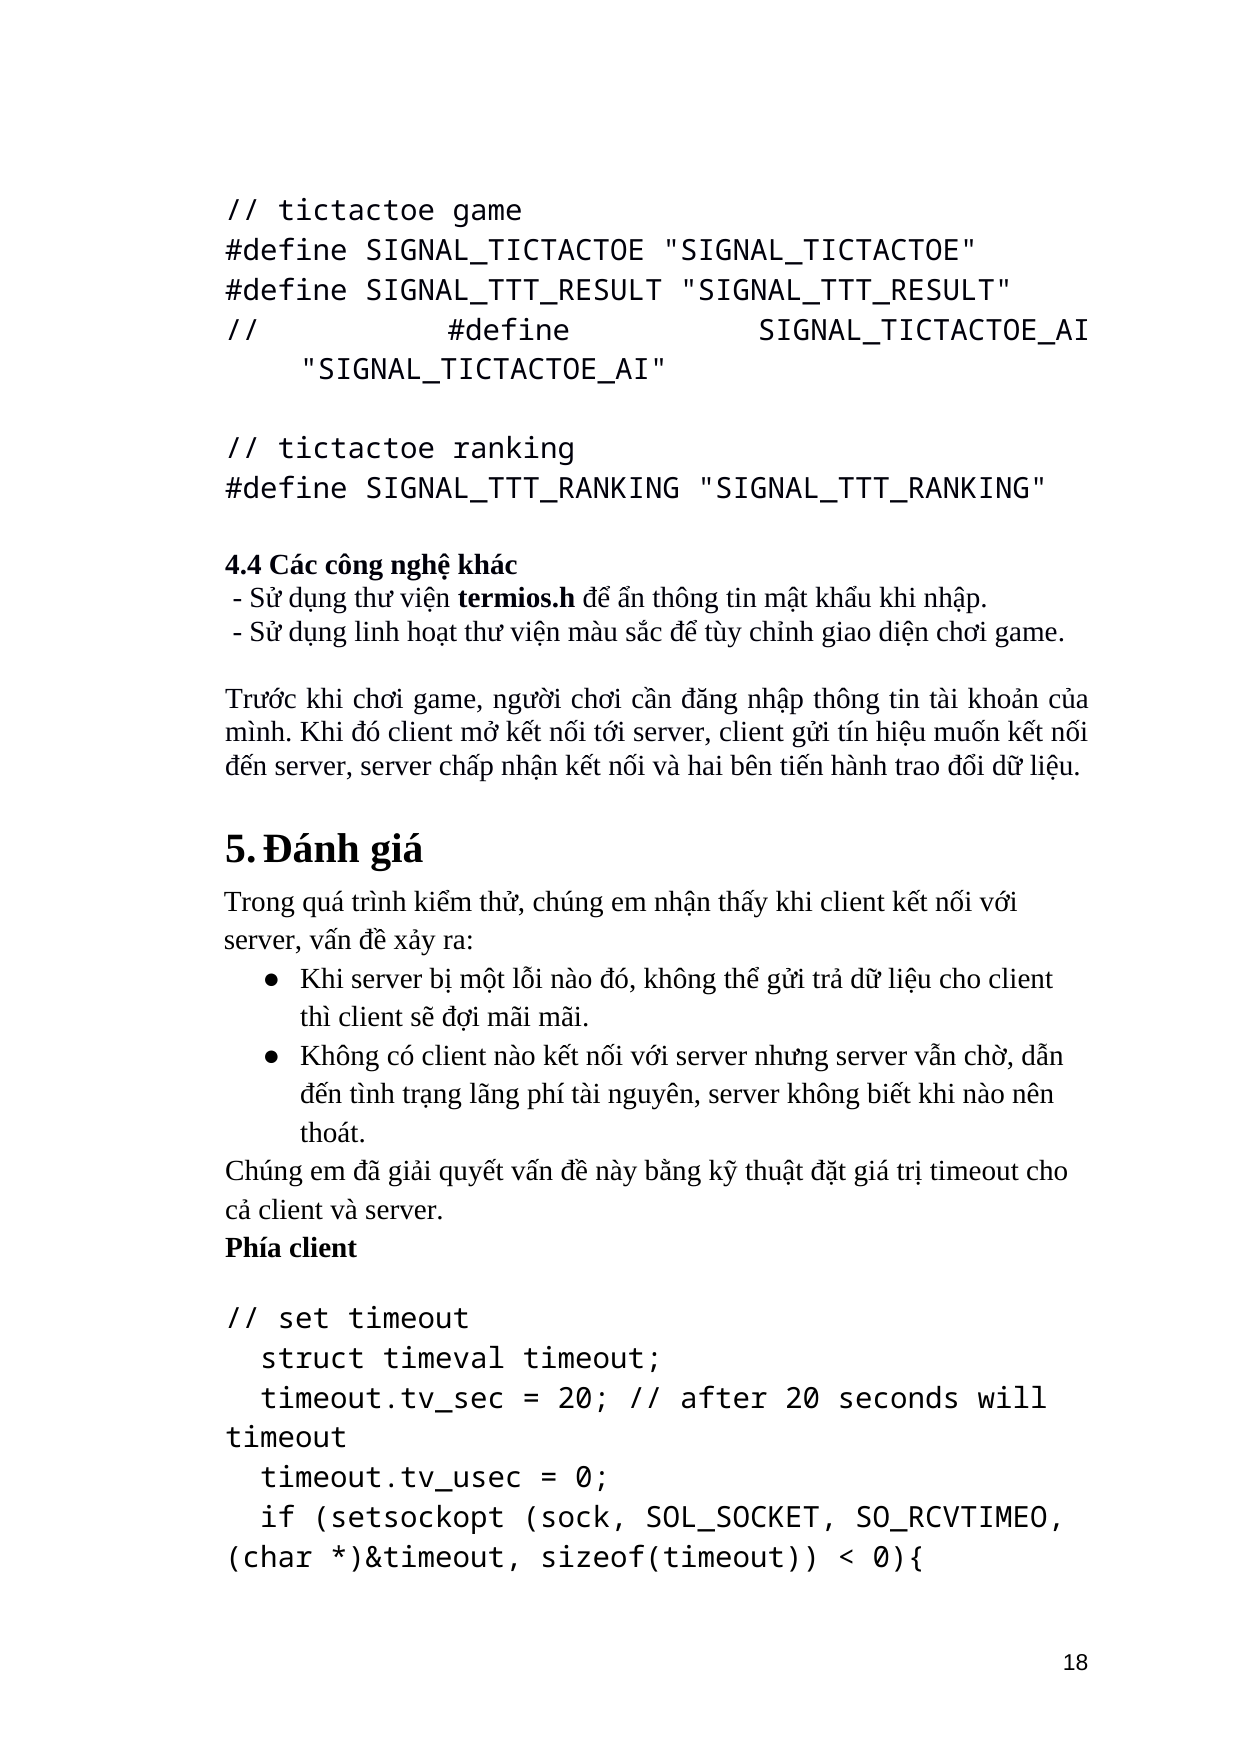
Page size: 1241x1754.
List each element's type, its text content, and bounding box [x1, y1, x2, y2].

text 4.4 Các công nghệ khác [225, 547, 1090, 580]
text #define SIGNAL_TICTACTOE "SIGNAL_TICTACTOE" [225, 229, 1090, 269]
text - Sử dụng thư viện termios.h để ẩn thông tin mật khẩu khi nhập. [225, 580, 1090, 614]
text struct timeval timeout; [225, 1337, 1090, 1377]
text Phía client [225, 1231, 1090, 1264]
list Khi server bị một lỗi nào đó, không thể gửi trả dữ liệu cho client thì client sẽ đợi mãi mãi. [262, 961, 1090, 1033]
text Trước khi chơi game, người chơi cần đăng nhập thông tin tài khoản của mình. Khi đó client mở kết nối tới server, client gửi tín hiệu muốn kết nối đến server, server chấp nhận kết nối và hai bên tiến hành trao đổi dữ liệu. [225, 681, 1090, 782]
text - Sử dụng linh hoạt thư viện màu sắc để tùy chỉnh giao diện chơi game. [225, 614, 1090, 647]
text if (setsockopt (sock, SOL_SOCKET, SO_RCVTIMEO, (char *)&timeout, sizeof(timeout)) < 0){ [225, 1496, 1090, 1576]
text // tictactoe ranking [225, 428, 1090, 467]
text timeout.tv_usec = 0; [225, 1456, 1090, 1496]
list Không có client nào kết nối với server nhưng server vẫn chờ, dẫn đến tình trạng lãng phí tài nguyên, server không biết khi nào nên thoát. [262, 1038, 1090, 1148]
text #define SIGNAL_TTT_RANKING "SIGNAL_TTT_RANKING" [225, 467, 1090, 507]
text Chúng em đã giải quyết vấn đề này bằng kỹ thuật đặt giá trị timeout cho cả client và server. [225, 1153, 1090, 1226]
subtitle Đánh giá [225, 823, 1090, 871]
text timeout.tv_sec = 20; // after 20 seconds will timeout [225, 1377, 1090, 1456]
text // set timeout [150, 1298, 1090, 1337]
text // #define SIGNAL_TICTACTOE_AI "SIGNAL_TICTACTOE_AI" [225, 309, 1090, 388]
text #define SIGNAL_TTT_RESULT "SIGNAL_TTT_RESULT" [225, 269, 1090, 309]
text Trong quá trình kiểm thử, chúng em nhận thấy khi client kết nối với server, vấn đề xảy ra: [223, 884, 1090, 956]
text // tictactoe game [225, 190, 1090, 229]
